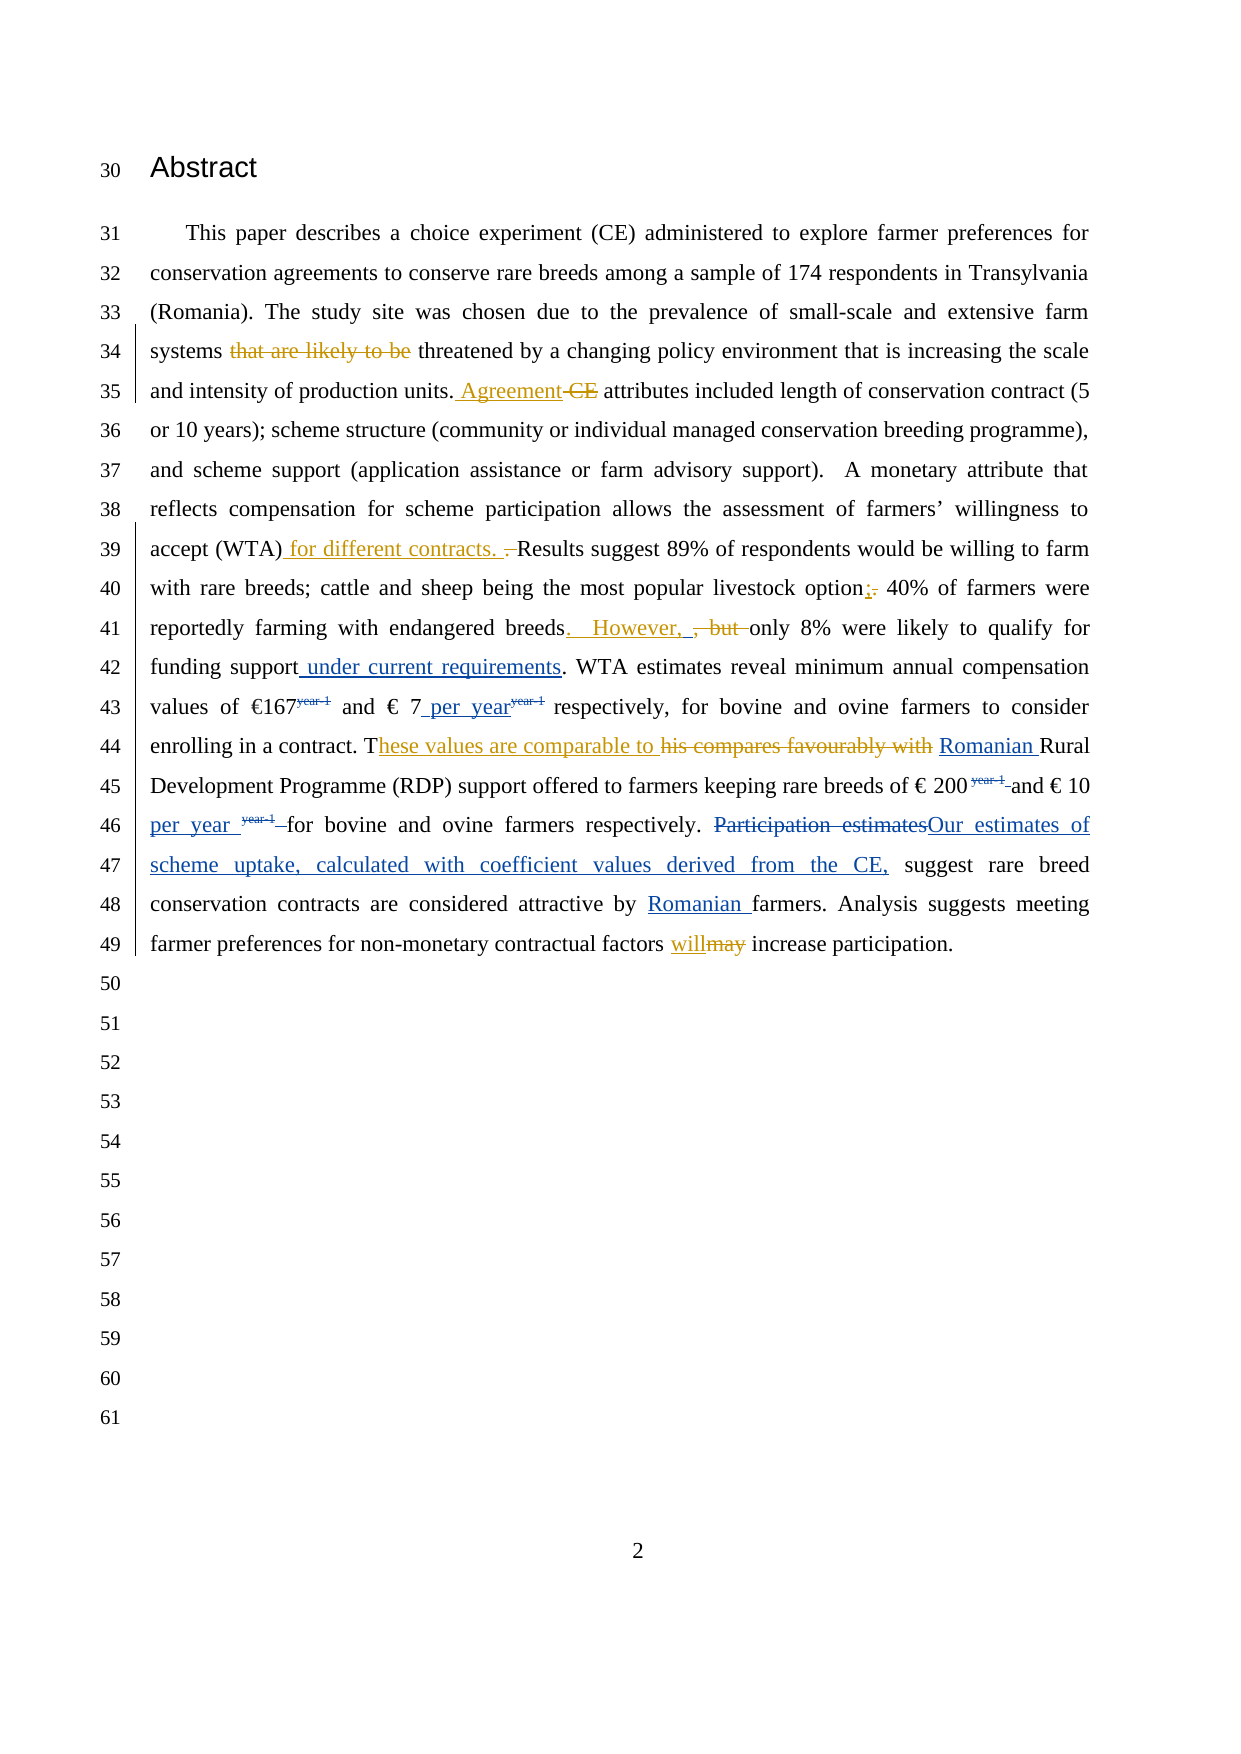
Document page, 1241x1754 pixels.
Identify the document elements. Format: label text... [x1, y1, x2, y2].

text This paper describes a choice experiment (CE) administered to explore farmer preferences for conservation agreements to conserve rare breeds among a sample of 174 respondents in Transylvania (Romania). The study site was chosen due to the prevalence of small-scale and extensive farm systems threatened by a changing policy environment that is increasing the scale and intensity of production units. attributes included length of conservation contract (5 or 10 years); scheme structure (community or individual managed conservation breeding programme), and scheme support (application assistance or farm advisory support). A monetary attribute that reflects compensation for scheme participation allows the assessment of farmers’ willingness to accept (WTA)Results suggest 89% of respondents would be willing to farm with rare breeds; cattle and sheep being the most popular livestock option 40% of farmers were reportedly farming with endangered breedsonly 8% were likely to qualify for funding support. WTA estimates reveal minimum annual compensation values of €167 and € 7 respectively, for bovine and ovine farmers to consider enrolling in a contract. T Rural Development Programme (RDP) support offered to farmers keeping rare breeds of € 200 and € 10 for bovine and ovine farmers respectively. suggest rare breed conservation contracts are considered attractive by farmers. Analysis suggests meeting farmer preferences for non-monetary contractual factors increase participation. [150, 219, 1090, 956]
subtitle Abstract [150, 150, 1090, 183]
